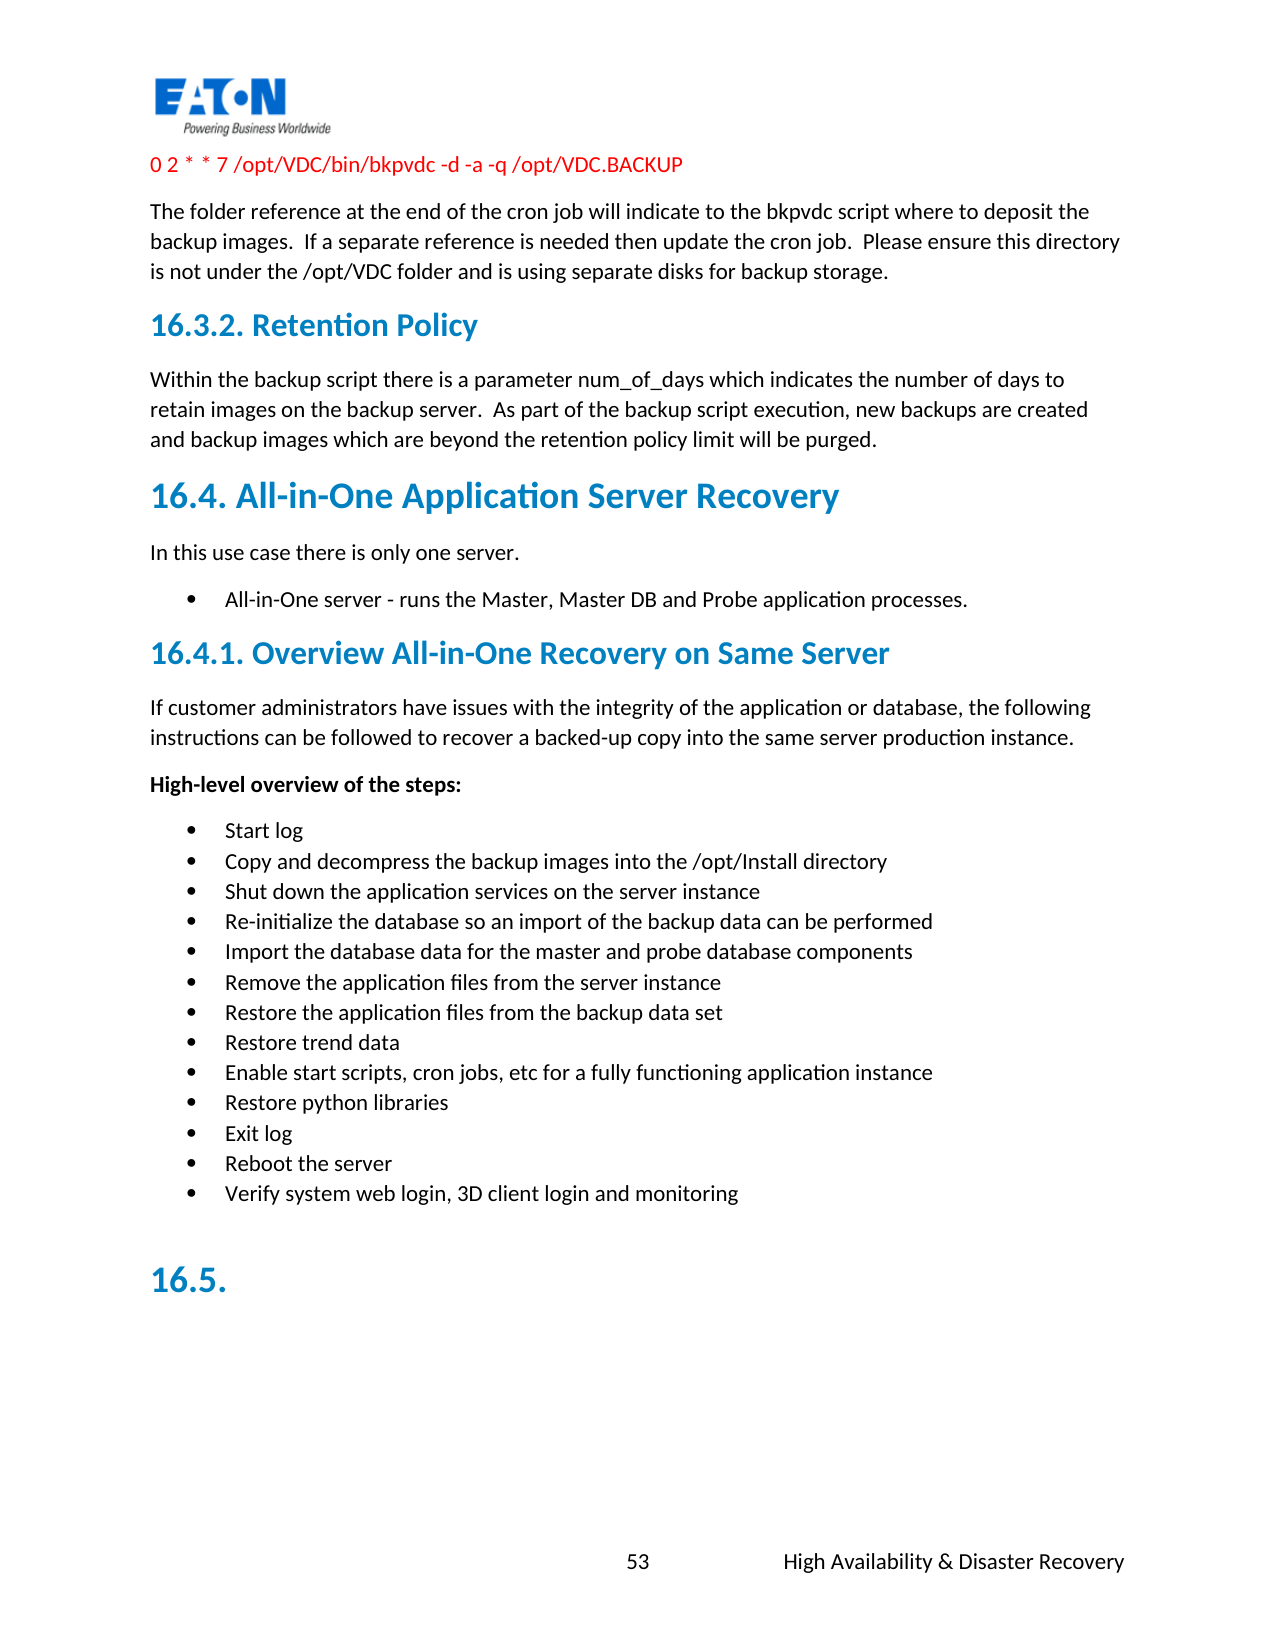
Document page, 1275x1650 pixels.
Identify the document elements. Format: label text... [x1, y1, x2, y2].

text 0 2 * * 7 /opt/VDC/bin/bkpvdc -d -a -q /opt/VDC.BACKUP [150, 150, 1125, 178]
picture [150, 75, 337, 140]
list Shut down the application services on the server instance [187, 877, 1125, 905]
list Enable start scripts, cron jobs, etc for a fully functioning application instance [187, 1058, 1125, 1086]
list Verify system web login, 3D client login and monitoring [187, 1179, 1125, 1237]
subtitle All-in-One Application Server Recovery [150, 472, 1125, 518]
list Import the database data for the master and probe database components [187, 937, 1125, 965]
text If customer administrators have issues with the integrity of the application or database, the following instructions can be followed to recover a backed-up copy into the same server production instance. [150, 693, 1125, 751]
text High-level overview of the steps: [150, 770, 1125, 798]
list Re-initialize the database so an import of the backup data can be performed [187, 907, 1125, 935]
list Restore python libraries [187, 1088, 1125, 1116]
text In this use case there is only one server. [150, 538, 1125, 566]
list Start log [187, 817, 1125, 844]
list Copy and decompress the backup images into the /opt/Install directory [187, 847, 1125, 875]
text The folder reference at the end of the cron job will indicate to the bkpvdc script where to deposit the backup images. If a separate reference is needed then update the cron job. Please ensure this directory is not under the /opt/VDC folder and is using separate disks for backup storage. [150, 197, 1125, 285]
subtitle Retention Policy [150, 304, 1125, 345]
list Remove the application files from the server instance [187, 968, 1125, 996]
text Within the backup script there is a parameter num_of_days which indicates the number of days to retain images on the backup server. As part of the backup script execution, new backups are created and backup images which are beyond the retention policy limit will be purged. [150, 365, 1125, 453]
list All-in-One server - runs the Master, Master DB and Probe application processes. [187, 585, 1125, 613]
list Exit log [187, 1119, 1125, 1147]
list Reboot the server [187, 1149, 1125, 1177]
subtitle Overview All-in-One Recovery on Same Server [150, 632, 1125, 673]
list Restore trend data [187, 1028, 1125, 1056]
list Restore the application files from the backup data set [187, 998, 1125, 1026]
